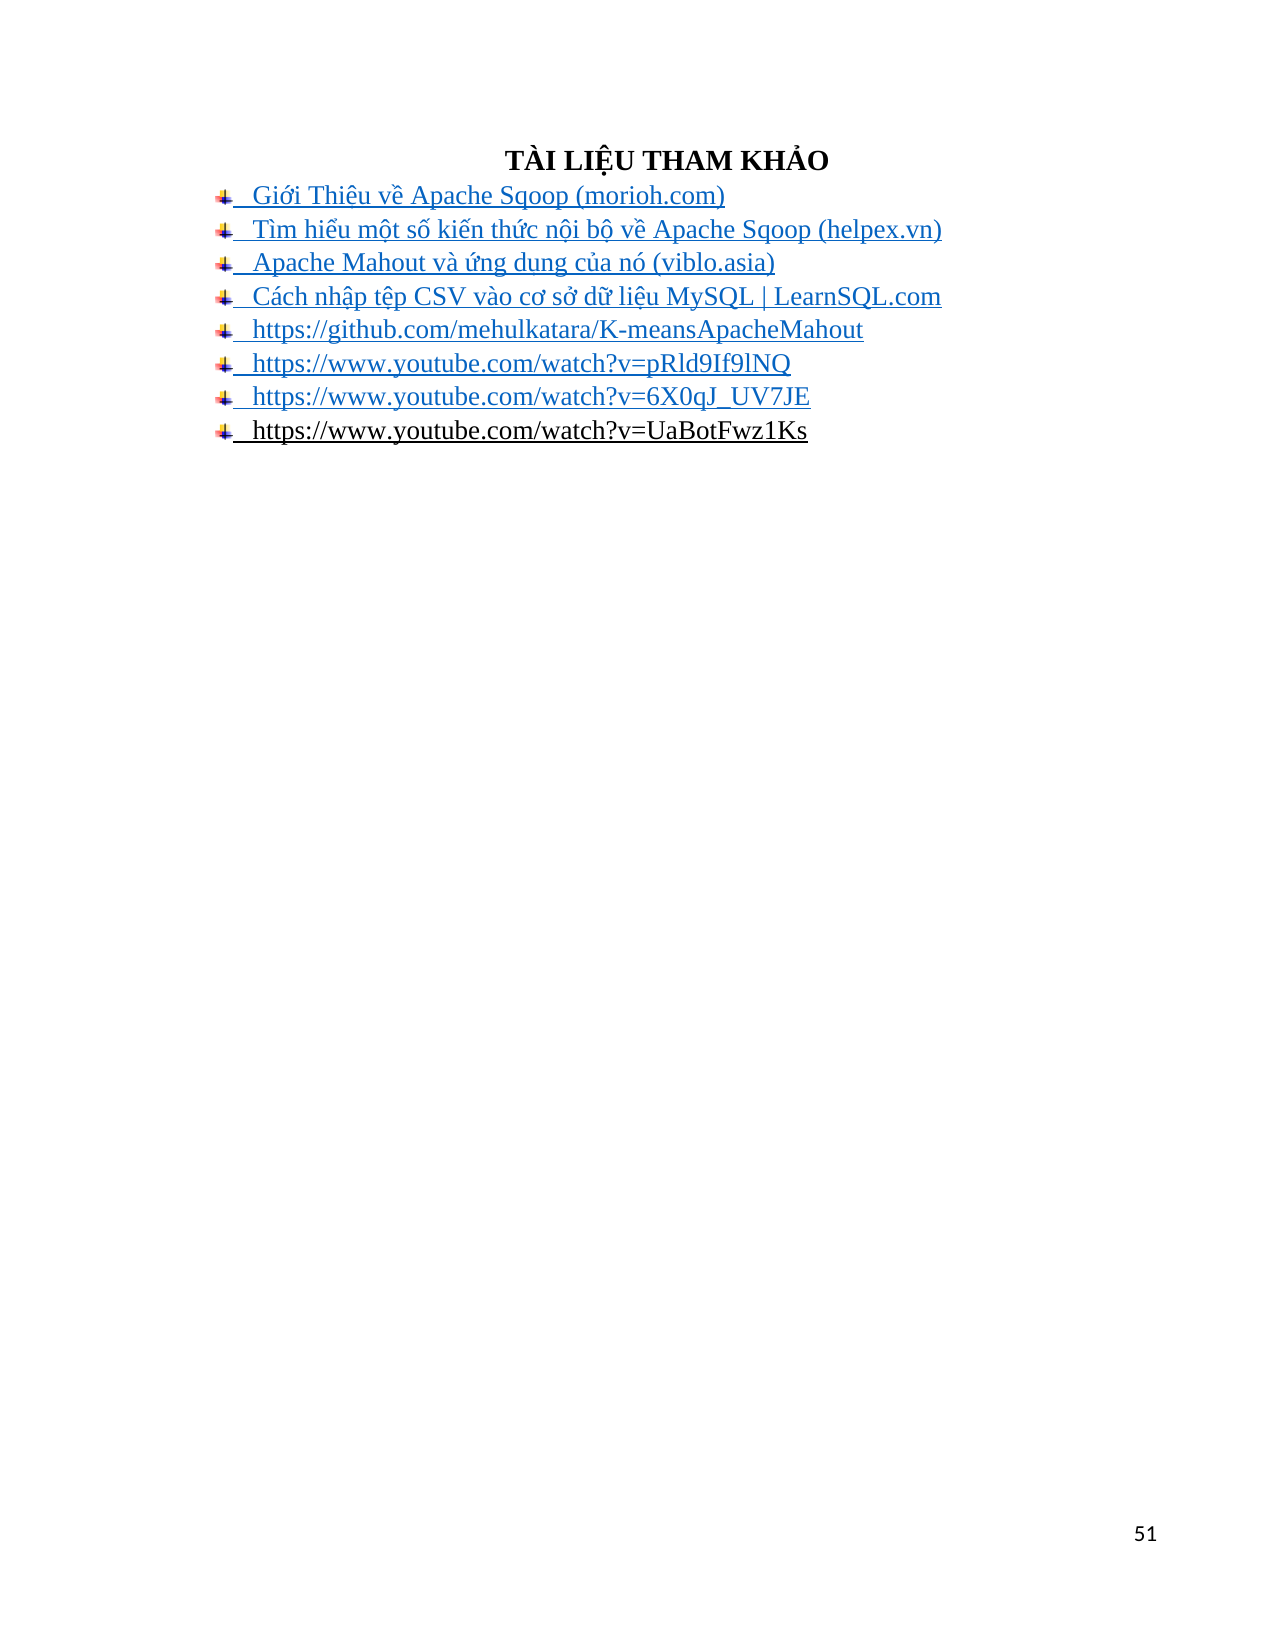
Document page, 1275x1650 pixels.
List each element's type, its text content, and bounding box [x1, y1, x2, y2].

list Giới Thiệu về Apache Sqoop (morioh.com) [215, 179, 1157, 210]
picture [215, 255, 233, 272]
list https://www.youtube.com/watch?v=6X0qJ_UV7JE [215, 381, 1157, 412]
list https://www.youtube.com/watch?v=pRld9If9lNQ [215, 347, 1157, 378]
picture [215, 422, 233, 440]
list https://github.com/mehulkatara/K-meansApacheMahout [215, 313, 1157, 344]
list Apache Mahout và ứng dụng của nó (viblo.asia) [215, 246, 1157, 277]
picture [215, 355, 233, 373]
picture [215, 389, 233, 406]
picture [215, 288, 233, 306]
picture [215, 322, 233, 339]
picture [215, 221, 233, 239]
list https://www.youtube.com/watch?v=UaBotFwz1Ks [215, 414, 1157, 445]
text TÀI LIỆU THAM KHẢO [177, 143, 1157, 177]
list Cách nhập tệp CSV vào cơ sở dữ liệu MySQL | LearnSQL.com [215, 280, 1157, 311]
picture [215, 188, 233, 205]
list Tìm hiểu một số kiến ​​thức nội bộ về Apache Sqoop (helpex.vn) [215, 213, 1157, 244]
